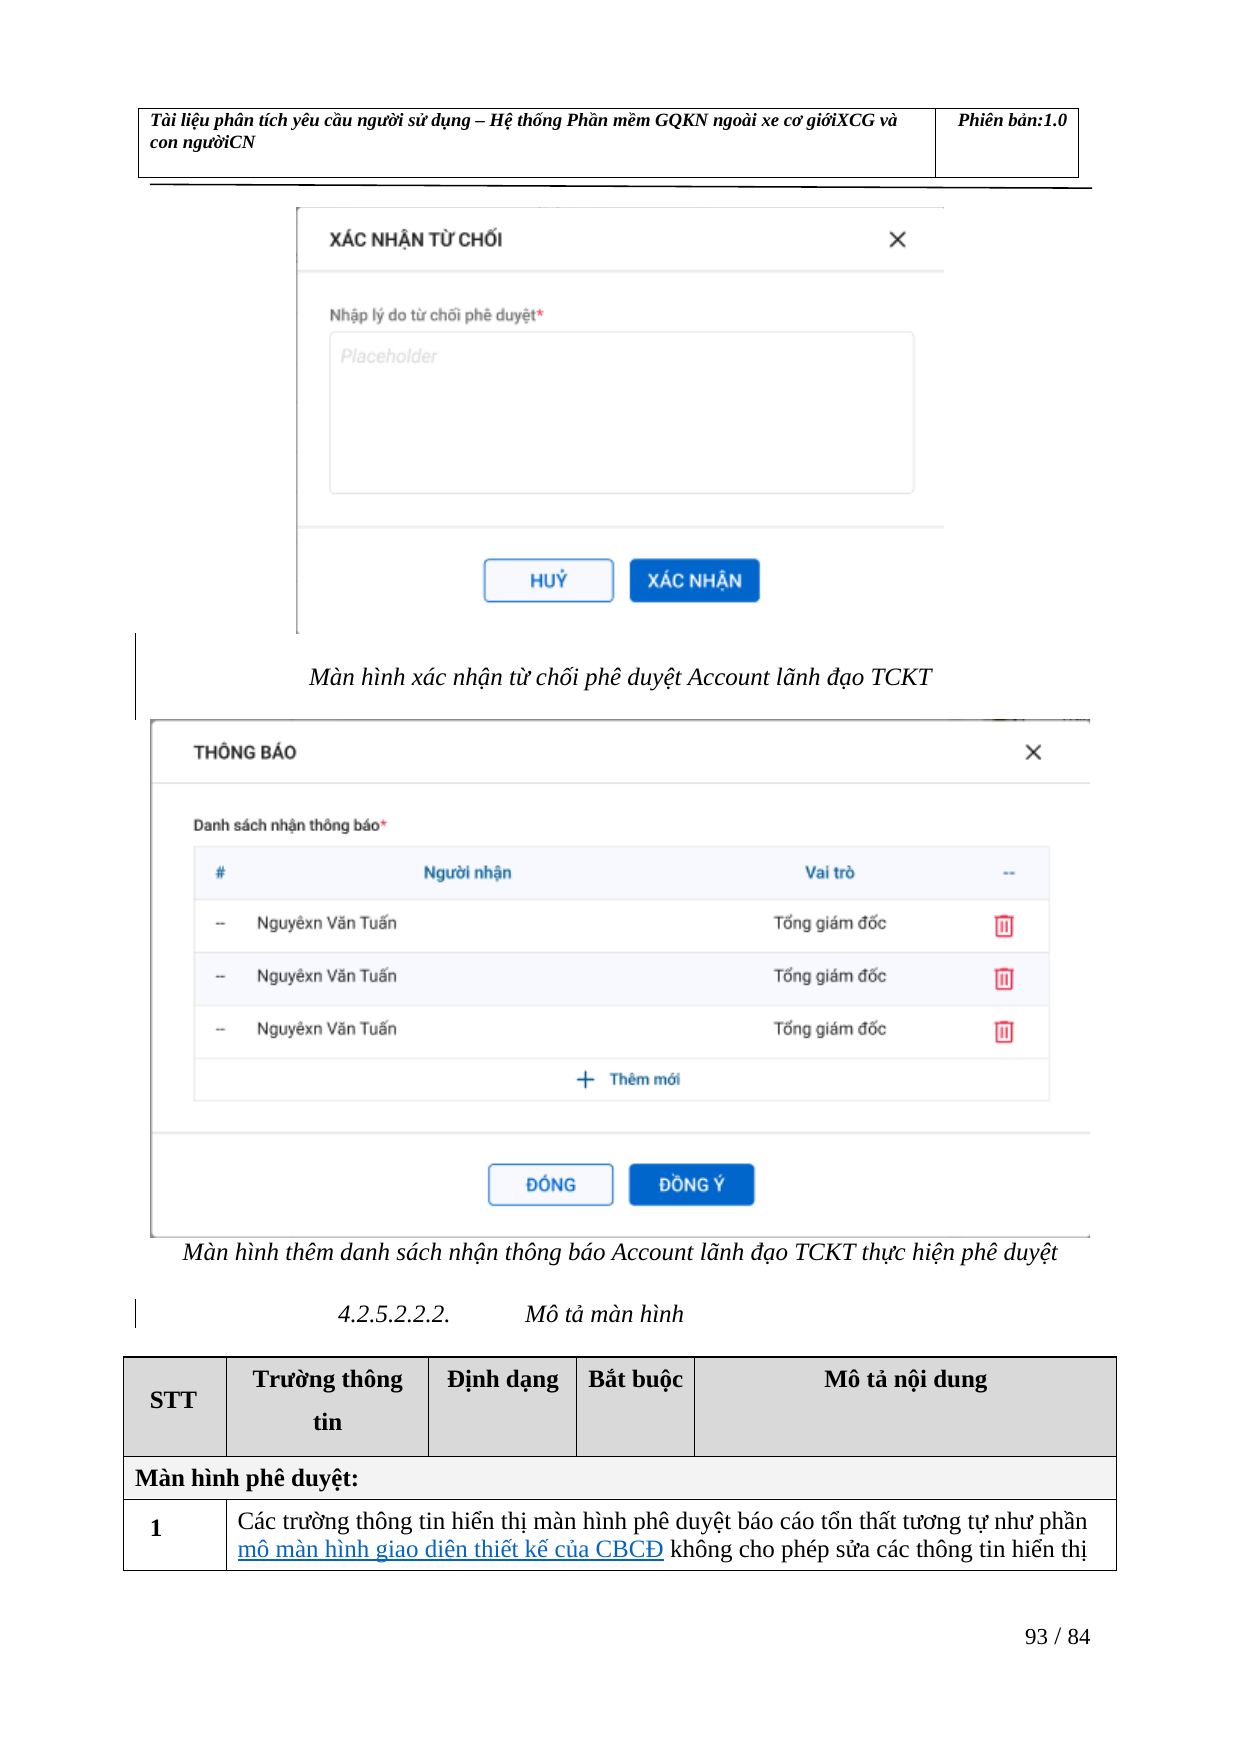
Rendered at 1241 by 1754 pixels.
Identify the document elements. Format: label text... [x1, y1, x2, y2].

picture [150, 719, 1091, 1238]
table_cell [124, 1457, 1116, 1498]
text Màn hình xác nhận từ chối phê duyệt Account lãnh đạo TCKT [150, 662, 1090, 691]
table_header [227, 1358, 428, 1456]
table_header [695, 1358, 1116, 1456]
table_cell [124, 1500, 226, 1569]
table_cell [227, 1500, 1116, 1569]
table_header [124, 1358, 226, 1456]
picture [296, 207, 945, 634]
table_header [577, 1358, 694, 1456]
text Màn hình thêm danh sách nhận thông báo Account lãnh đạo TCKT thực hiện phê duyệt [150, 1238, 1090, 1266]
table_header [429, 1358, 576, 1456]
subtitle Mô tả màn hình [338, 1299, 1090, 1328]
